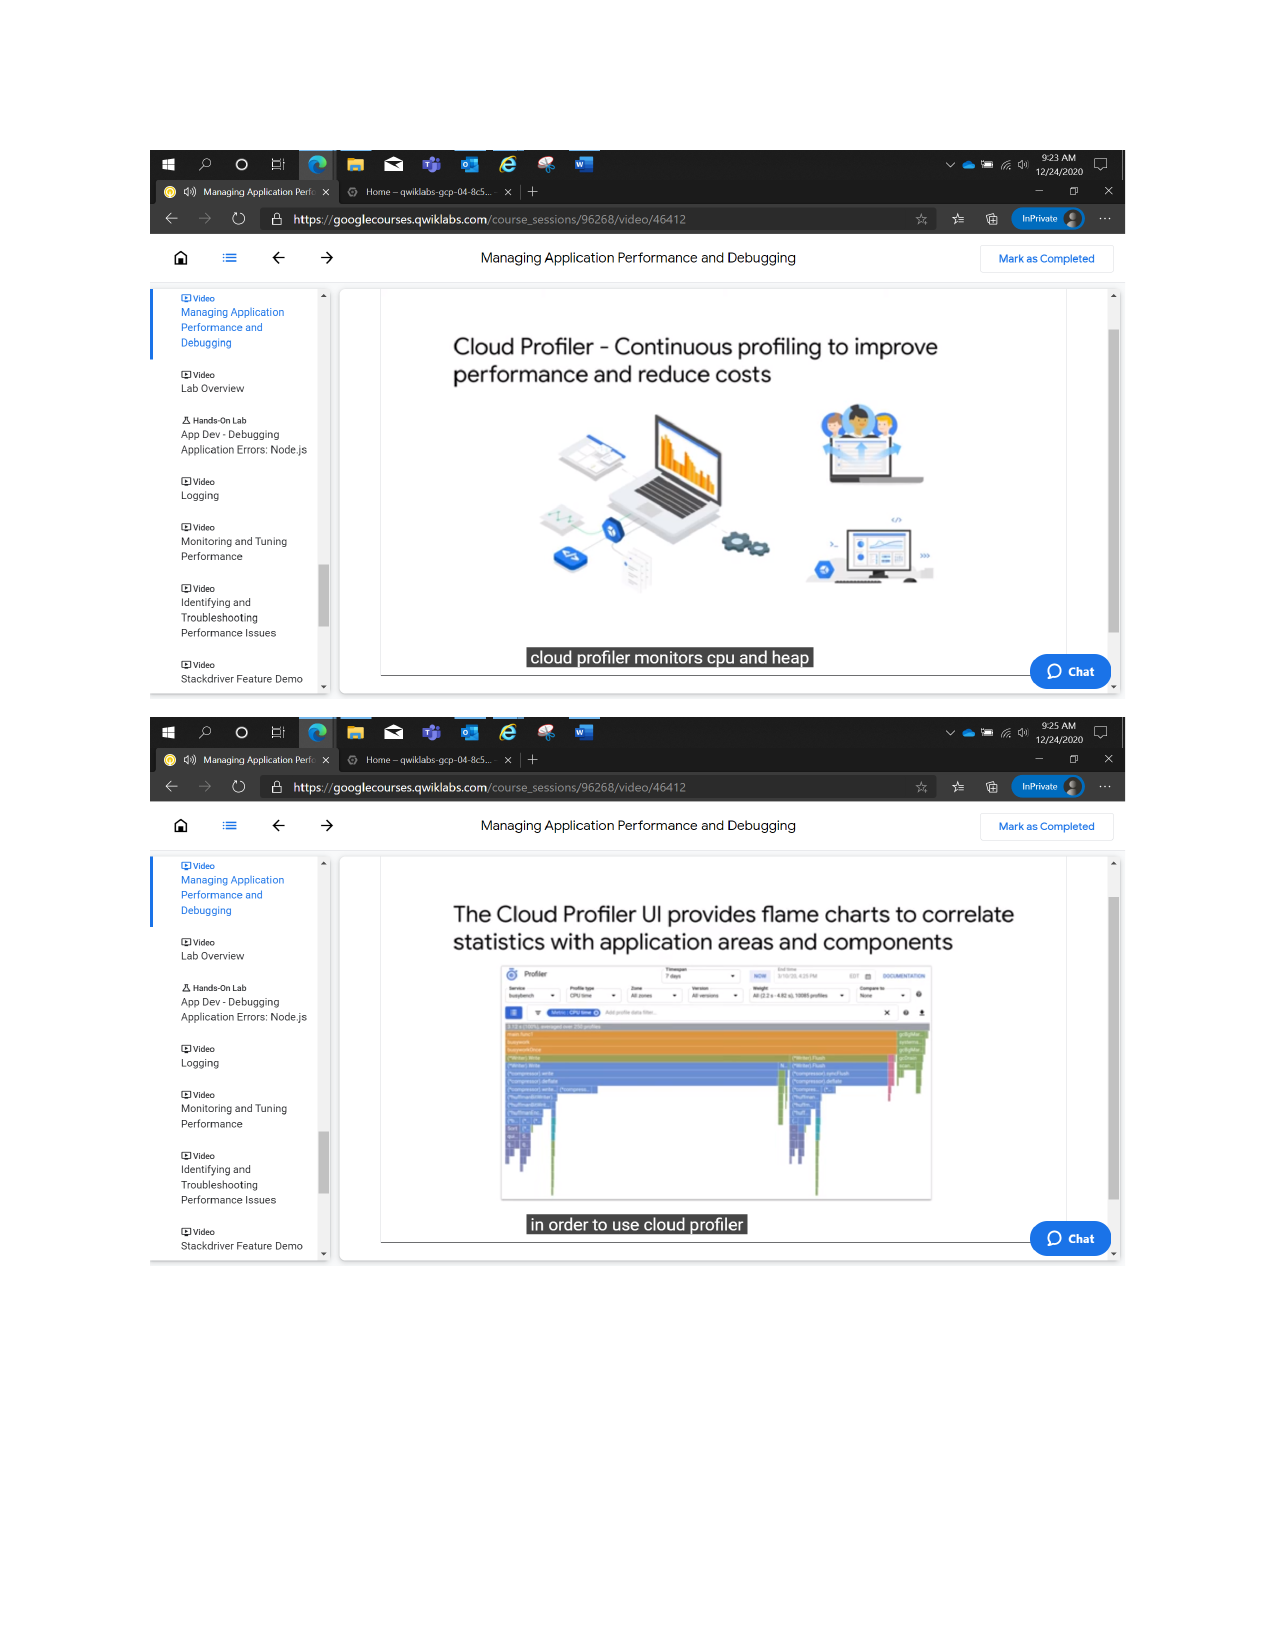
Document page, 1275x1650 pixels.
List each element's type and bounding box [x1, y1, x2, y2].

picture [150, 717, 1125, 1266]
picture [150, 150, 1125, 699]
